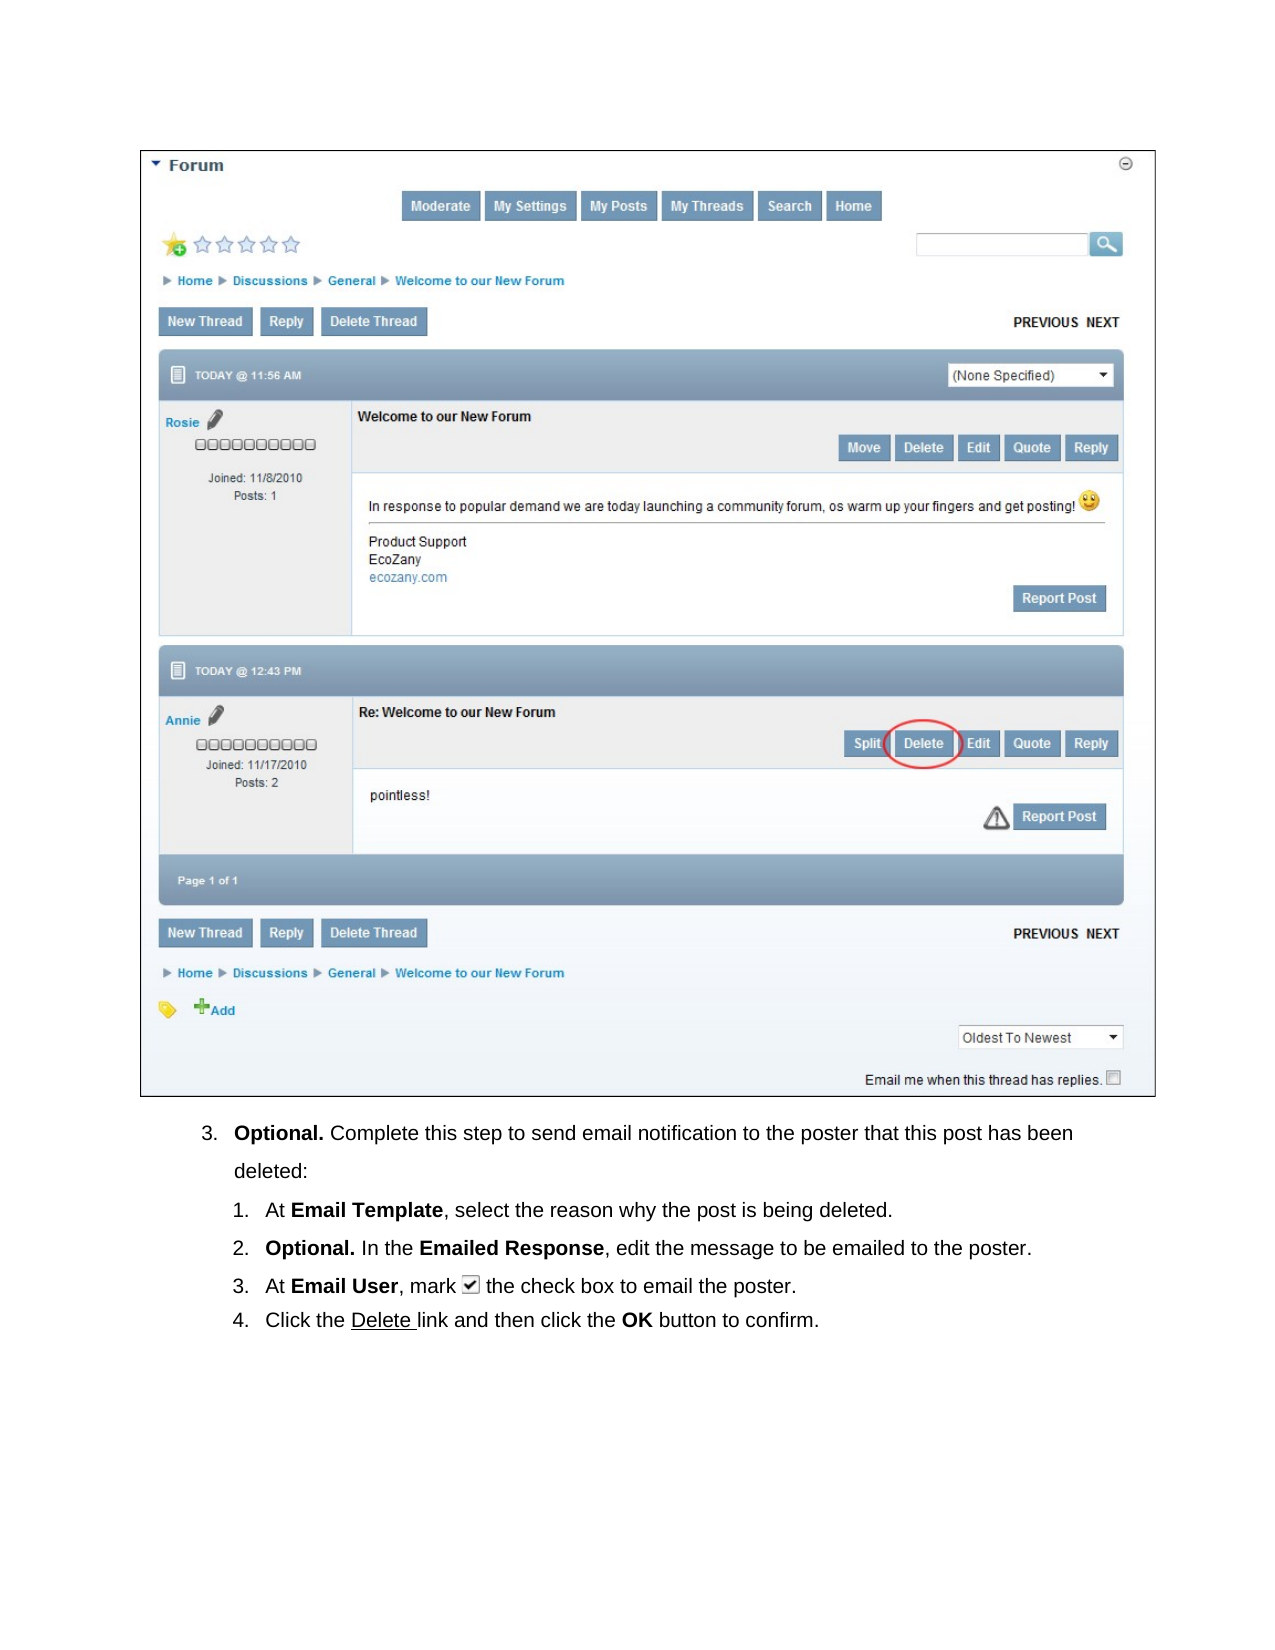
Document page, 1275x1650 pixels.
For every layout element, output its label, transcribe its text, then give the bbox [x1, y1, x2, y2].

picture [140, 150, 1156, 1097]
list Click the Delete link and then click the OK button to confirm. [232, 1308, 1097, 1332]
list Optional. Complete this step to send email notification to the poster that this post has been deleted: [201, 1120, 1097, 1183]
list At Email User, mark the check box to email the poster. [232, 1274, 1097, 1298]
list Optional. In the Emailed Response, edit the message to be emailed to the poster. [232, 1236, 1097, 1260]
picture [461, 1275, 480, 1294]
list At Email Template, select the reason why the post is being deleted. [232, 1198, 1097, 1222]
